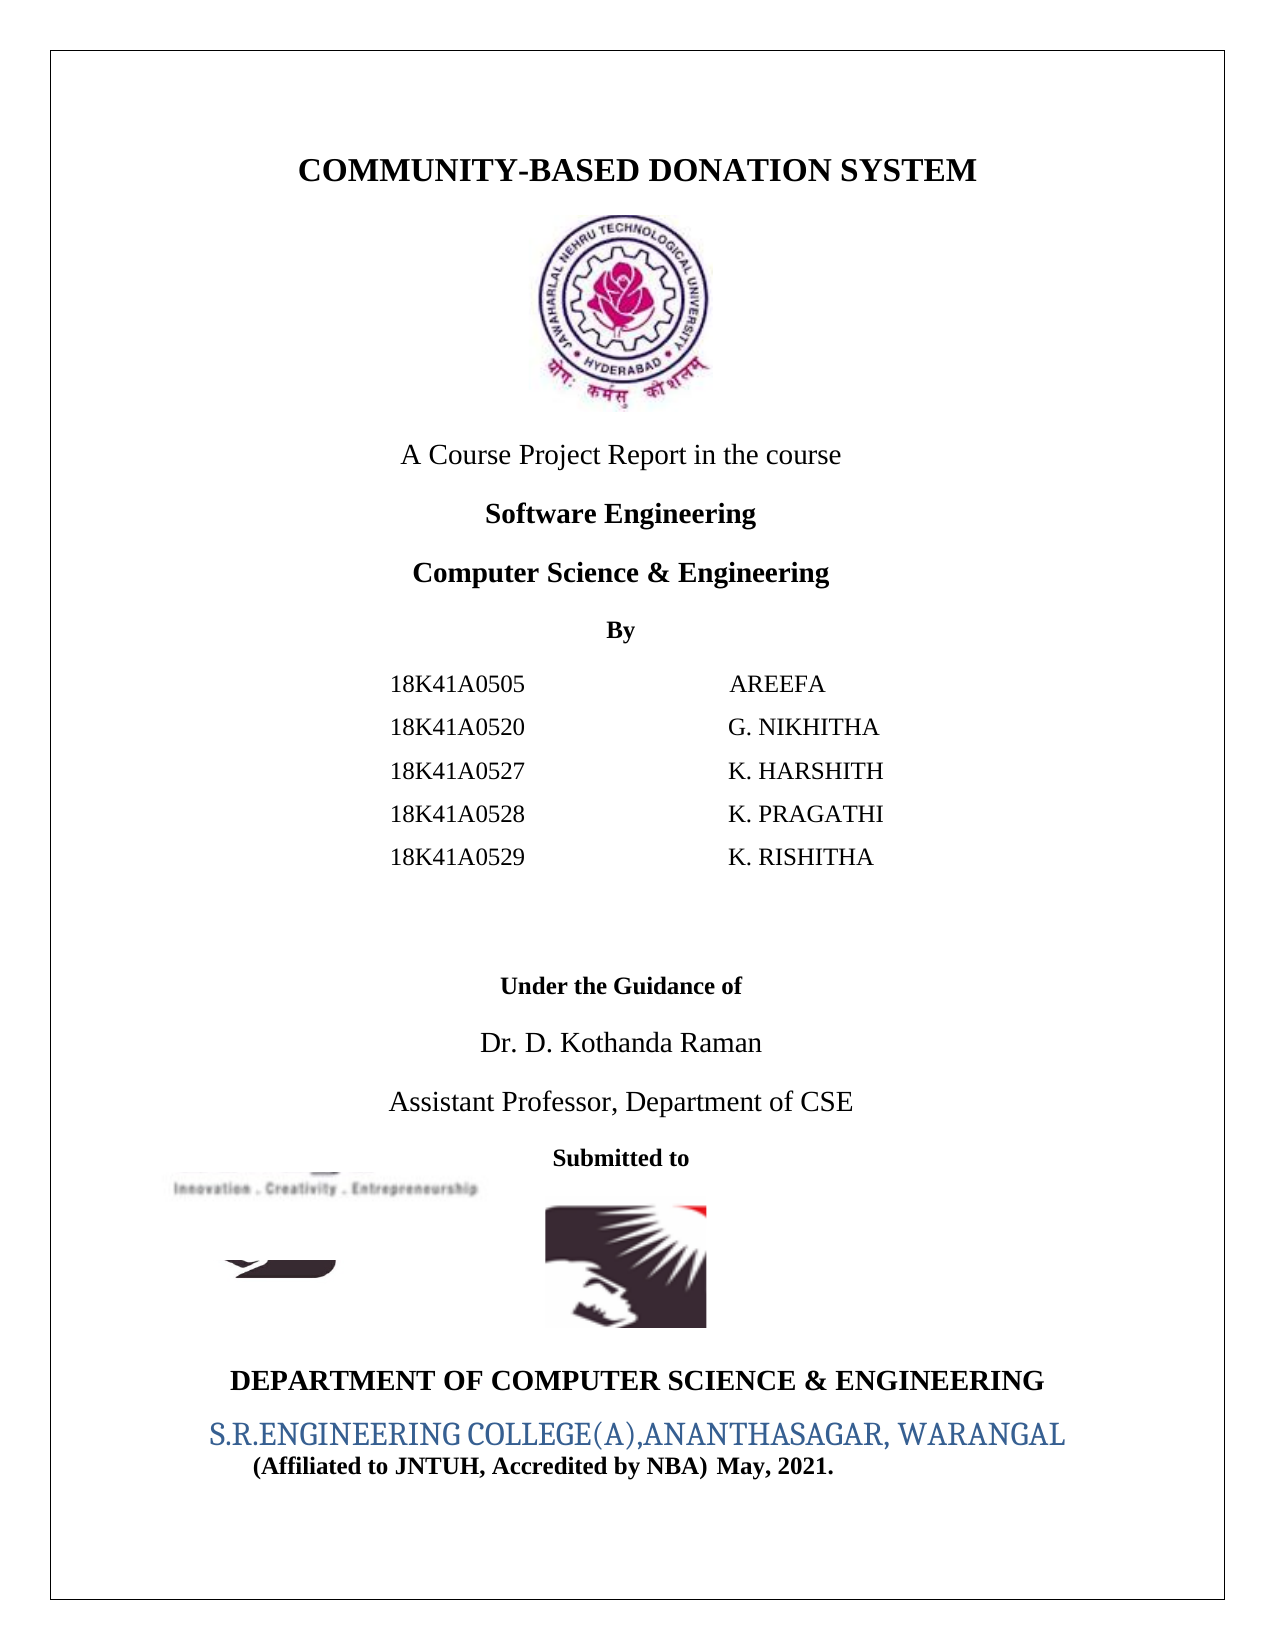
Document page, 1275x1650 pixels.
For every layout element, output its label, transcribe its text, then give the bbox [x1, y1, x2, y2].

text By [150, 615, 1092, 644]
text Submitted to [150, 1143, 1092, 1172]
text 18K41A0505 AREEFA [150, 669, 1092, 697]
text COMMUNITY-BASED DONATION SYSTEM [150, 150, 1125, 188]
text A Course Project Report in the course [150, 437, 1091, 470]
text (Affiliated to JNTUH, Accredited by NBA) May, 2021. [150, 1451, 936, 1480]
text DEPARTMENT OF COMPUTER SCIENCE & ENGINEERING [150, 1364, 1125, 1397]
text 18K41A0527 K. HARSHITH [150, 756, 1092, 784]
text 18K41A0520 G. NIKHITHA [150, 712, 1092, 741]
text Dr. D. Kothanda Raman [150, 1025, 1092, 1058]
text Computer Science & Engineering [150, 556, 1092, 589]
text Software Engineering [150, 496, 1091, 530]
picture [150, 1172, 525, 1214]
text Under the Guidance of [150, 971, 1092, 1000]
picture [150, 1260, 368, 1298]
text Assistant Professor, Department of CSE [150, 1084, 1092, 1118]
picture [545, 1196, 707, 1328]
text 18K41A0528 K. PRAGATHI [150, 799, 1092, 828]
text 18K41A0529 K. RISHITHA [150, 842, 1092, 871]
subtitle S.R.ENGINEERING COLLEGE(A),ANANTHASAGAR, WARANGAL [150, 1422, 1125, 1451]
picture [528, 215, 713, 412]
